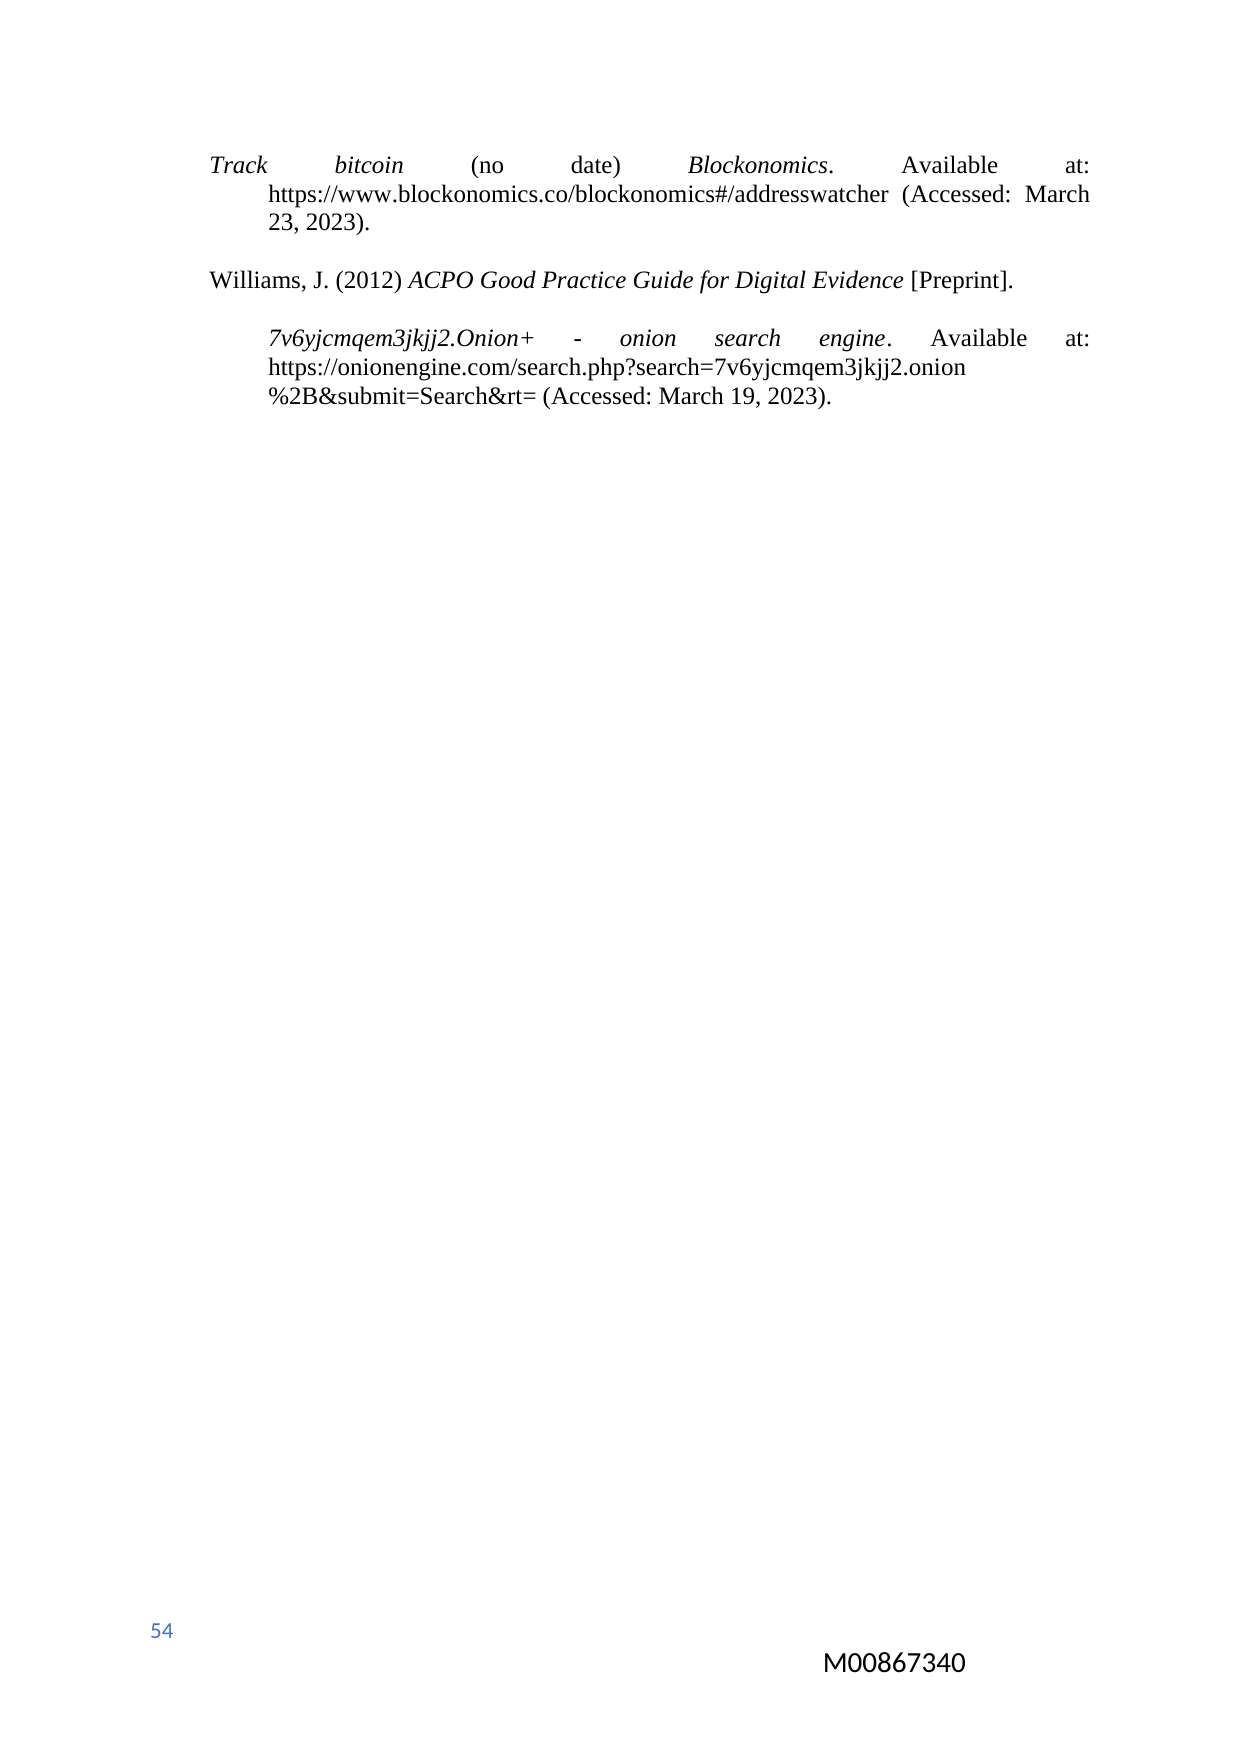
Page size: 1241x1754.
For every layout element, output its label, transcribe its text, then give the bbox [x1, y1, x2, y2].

text Track bitcoin (no date) Blockonomics. Available at: https://www.blockonomics.co/blockonomics#/addresswatcher (Accessed: March 23, 2023). [209, 150, 1090, 236]
text 7v6yjcmqem3jkjj2.Onion+ - onion search engine. Available at: https://onionengine.com/search.php?search=7v6yjcmqem3jkjj2.onion%2B&submit=Search&rt= (Accessed: March 19, 2023). [268, 323, 1090, 409]
text Williams, J. (2012) ACPO Good Practice Guide for Digital Evidence [Preprint]. [209, 265, 1090, 294]
